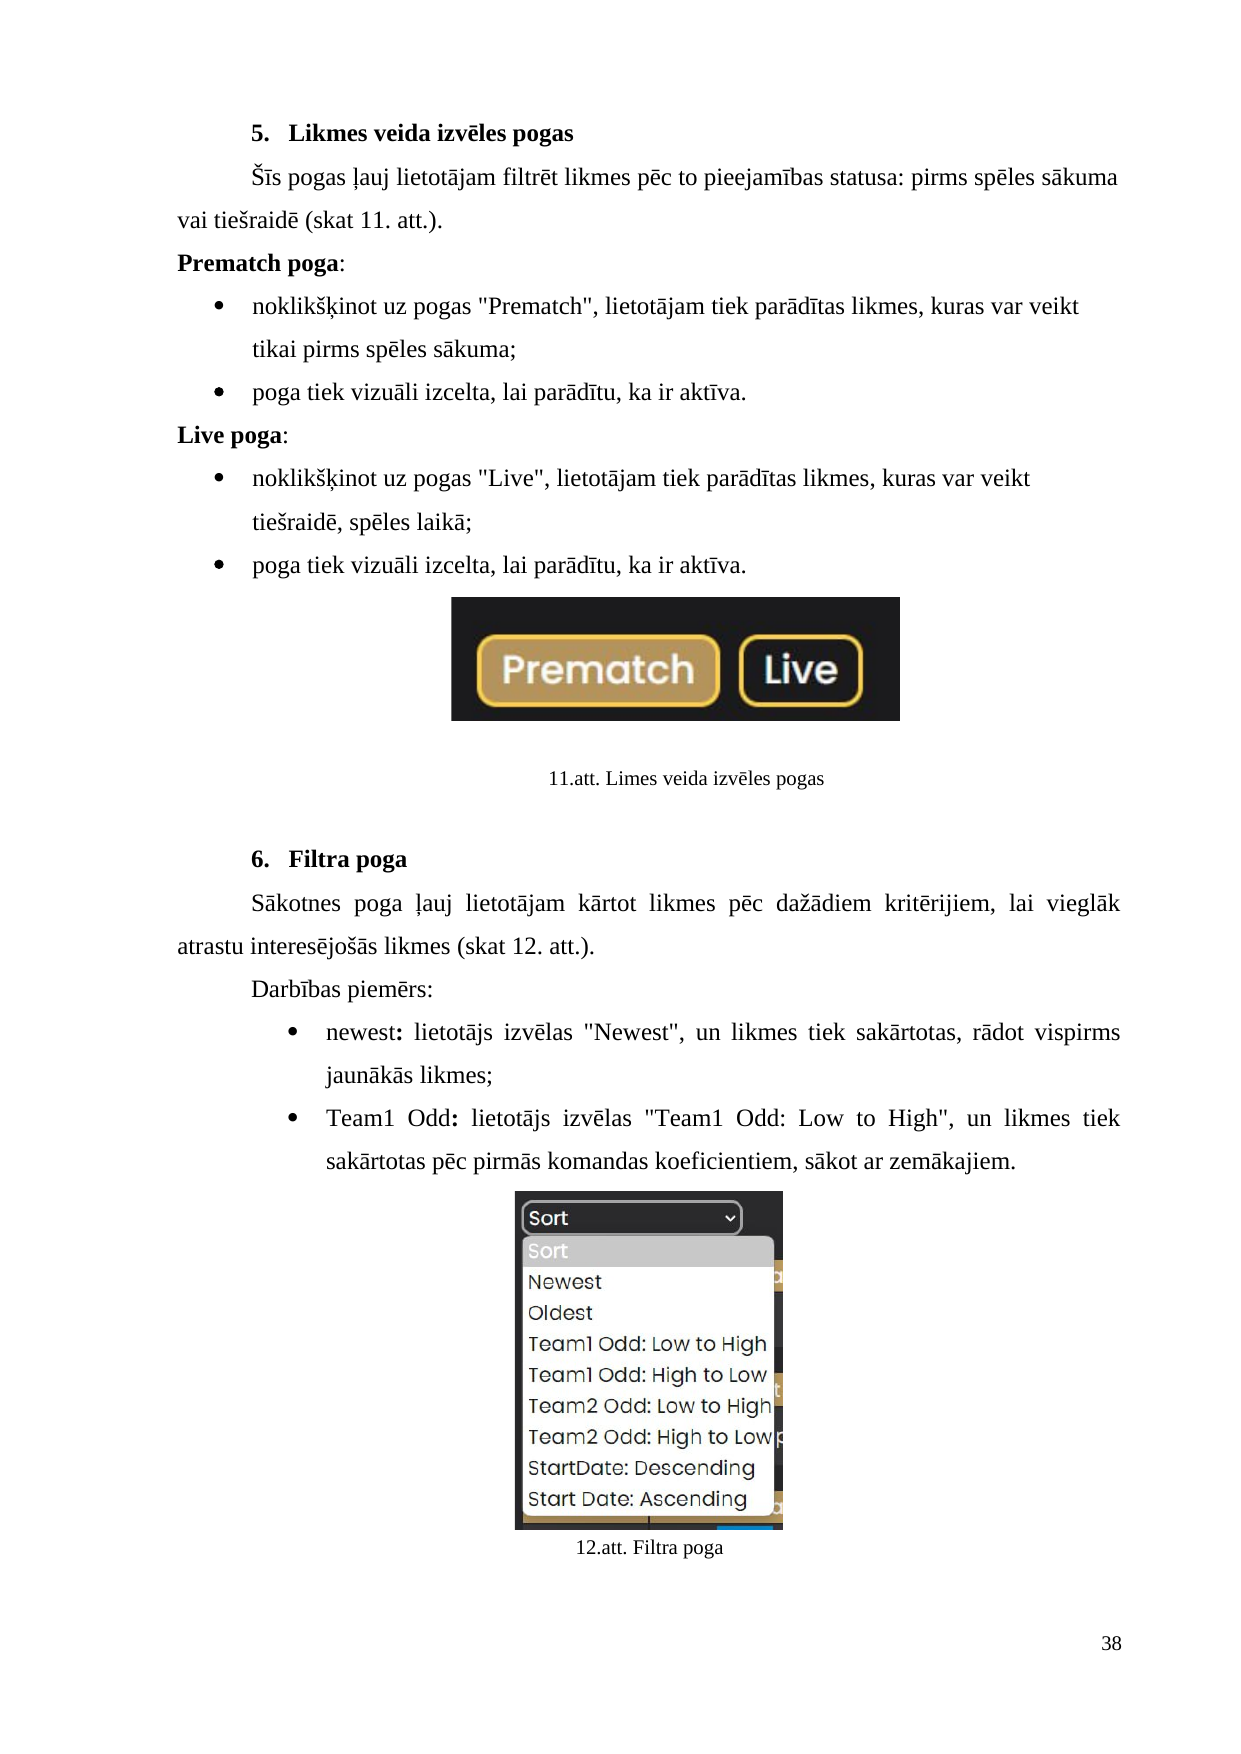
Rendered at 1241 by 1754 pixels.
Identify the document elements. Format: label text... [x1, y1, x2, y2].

text Darbības piemērs: [177, 974, 1122, 1003]
picture [514, 1191, 783, 1528]
text 12.att. Filtra poga [177, 1534, 1122, 1559]
text Šīs pogas ļauj lietotājam filtrēt likmes pēc to pieejamības statusa: pirms spēles sākuma vai tiešraidē (skat 11. att.). [177, 162, 1122, 233]
list newest: lietotājs izvēlas "Newest", un likmes tiek sakārtotas, rādot vispirms jaunākās likmes; [288, 1017, 1122, 1089]
list Team1 Odd: lietotājs izvēlas "Team1 Odd: Low to High", un likmes tiek sakārtotas pēc pirmās komandas koeficientiem, sākot ar zemākajiem. [288, 1103, 1122, 1175]
text Sākotnes poga ļauj lietotājam kārtot likmes pēc dažādiem kritērijiem, lai vieglāk atrastu interesējošās likmes (skat 12. att.). [177, 888, 1122, 959]
list noklikšķinot uz pogas "Prematch", lietotājam tiek parādītas likmes, kuras var veikt tikai pirms spēles sākuma; [214, 291, 1122, 363]
picture [450, 597, 899, 720]
text Prematch poga: [177, 248, 1122, 277]
list poga tiek vizuāli izcelta, lai parādītu, ka ir aktīva. [214, 550, 1122, 578]
text 11.att. Limes veida izvēles pogas [177, 765, 1122, 789]
list Likmes veida izvēles pogas [251, 118, 1122, 147]
list Filtra poga [251, 844, 1122, 873]
list poga tiek vizuāli izcelta, lai parādītu, ka ir aktīva. [214, 377, 1122, 406]
text Live poga: [177, 420, 1122, 449]
list noklikšķinot uz pogas "Live", lietotājam tiek parādītas likmes, kuras var veikt tiešraidē, spēles laikā; [214, 463, 1122, 535]
